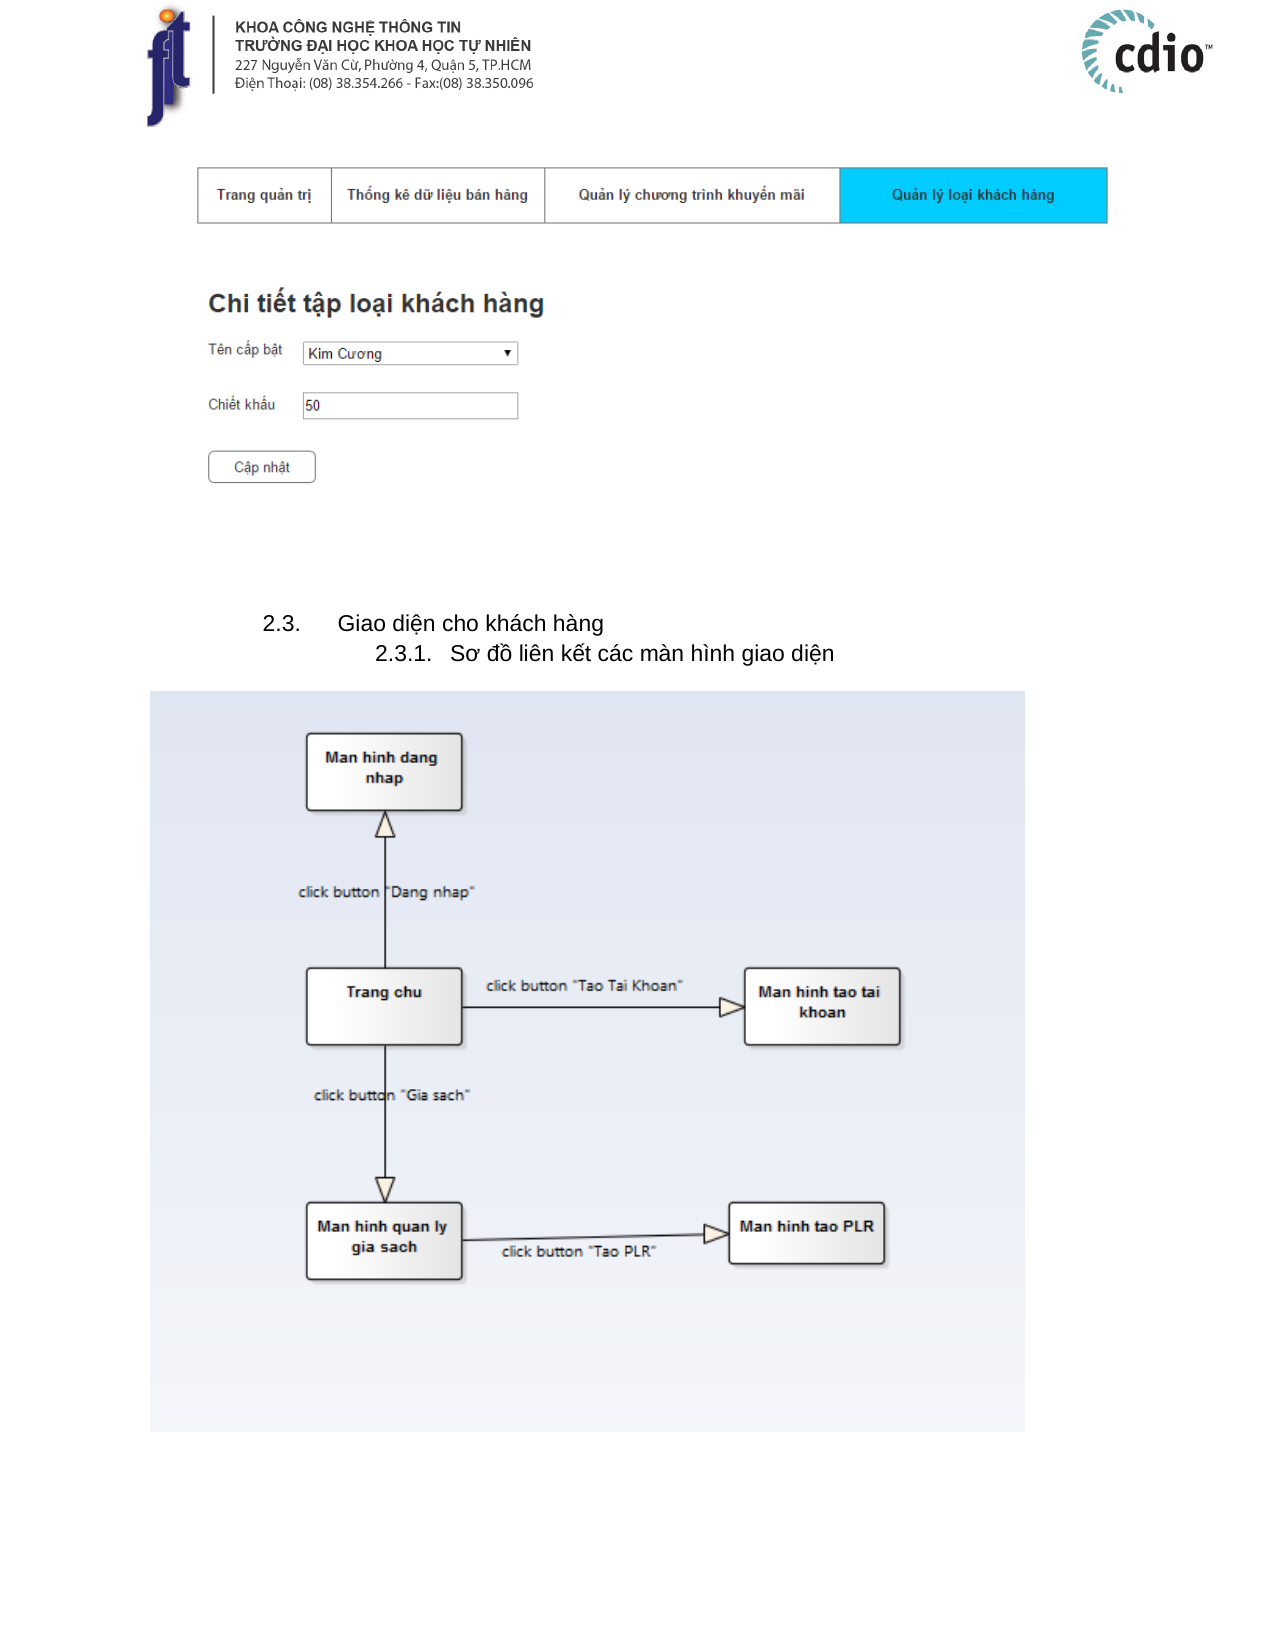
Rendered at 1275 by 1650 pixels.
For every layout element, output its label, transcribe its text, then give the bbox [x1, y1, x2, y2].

picture [125, 0, 1224, 149]
picture [150, 150, 1125, 535]
list Giao diện cho khách hàng [262, 610, 1125, 636]
picture [150, 691, 1025, 1432]
list Sơ đồ liên kết các màn hình giao diện [375, 640, 1125, 666]
